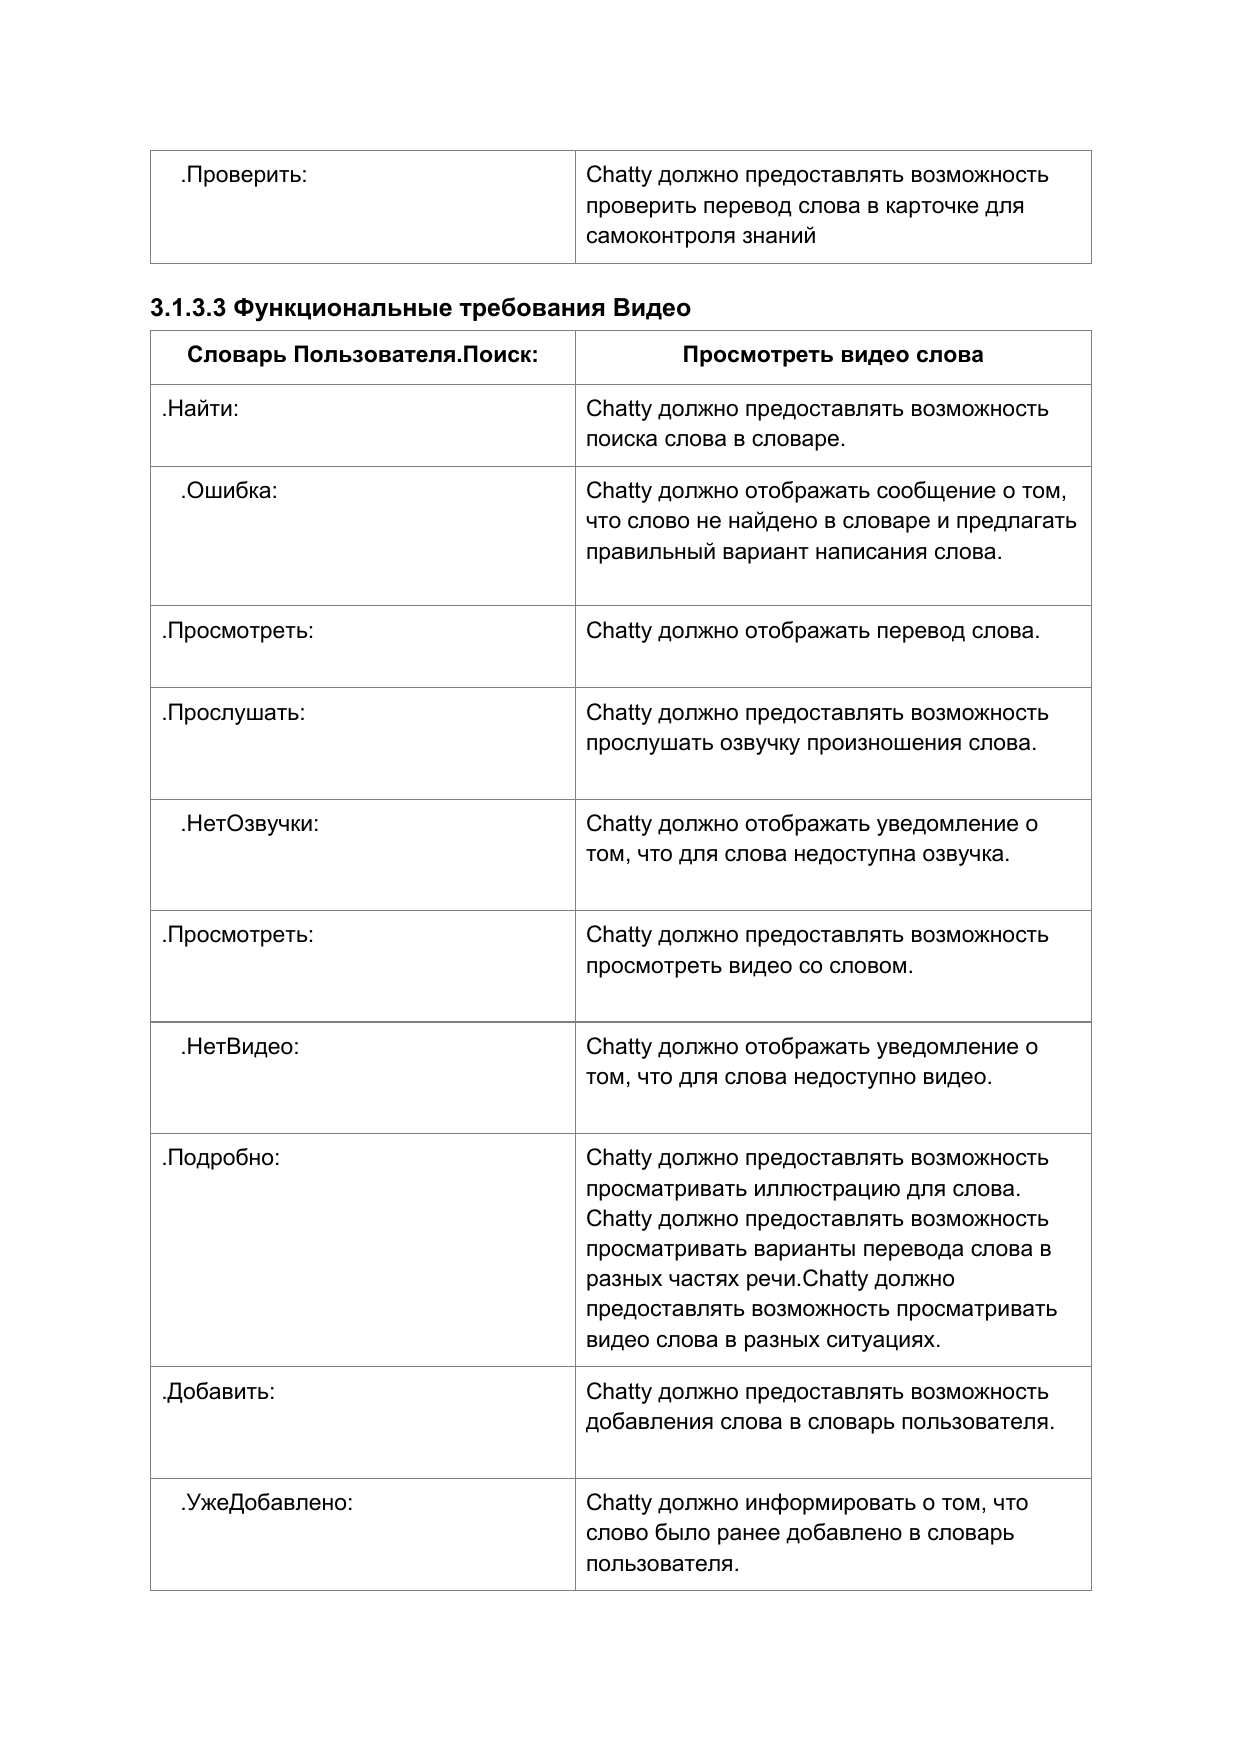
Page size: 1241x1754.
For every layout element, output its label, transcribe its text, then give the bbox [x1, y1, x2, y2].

table_cell Chatty должно предоставлять возможность поиска слова в словаре. [576, 385, 1091, 466]
subtitle 3.1.3.3 Функциональные требования Видео [150, 293, 1090, 321]
table_cell .Проверить: [151, 151, 575, 262]
table_cell Chatty должно информировать о том, что слово было ранее добавлено в словарь пользователя. [576, 1479, 1091, 1590]
table_cell Chatty должно предоставлять возможность добавления слова в словарь пользователя. [576, 1367, 1091, 1478]
table_header Словарь Пользователя.Поиск: [151, 331, 575, 383]
table_cell .НетОзвучки: [151, 800, 575, 910]
table_cell Chatty должно предоставлять возможность прослушать озвучку произношения слова. [576, 688, 1091, 798]
table_cell Chatty должно предоставлять возможность просматривать иллюстрацию для слова. Chatty должно предоставлять возможность просматривать варианты перевода слова в разных частях речи.Chatty должно предоставлять возможность просматривать видео слова в разных ситуациях. [576, 1134, 1091, 1366]
table_cell .НетВидео: [151, 1023, 575, 1133]
table_cell Chatty должно отображать сообщение о том, что слово не найдено в словаре и предлагать правильный вариант написания слова. [576, 467, 1091, 605]
table_cell .Прослушать: [151, 688, 575, 798]
table_cell Chatty должно отображать уведомление о том, что для слова недоступна озвучка. [576, 800, 1091, 910]
table_header Просмотреть видео слова [576, 331, 1091, 383]
table_cell .Подробно: [151, 1134, 575, 1366]
table_cell Chatty должно отображать перевод слова. [576, 606, 1091, 687]
table_cell Chatty должно предоставлять возможность просмотреть видео со словом. [576, 911, 1091, 1021]
table_cell Chatty должно отображать уведомление о том, что для слова недоступно видео. [576, 1023, 1091, 1133]
table_cell .УжеДобавлено: [151, 1479, 575, 1590]
table_cell .Ошибка: [151, 467, 575, 605]
table_cell .Просмотреть: [151, 606, 575, 687]
table_cell .Просмотреть: [151, 911, 575, 1021]
table_cell Chatty должно предоставлять возможность проверить перевод слова в карточке для самоконтроля знаний [576, 151, 1091, 262]
table_cell .Добавить: [151, 1367, 575, 1478]
table_cell .Найти: [151, 385, 575, 466]
